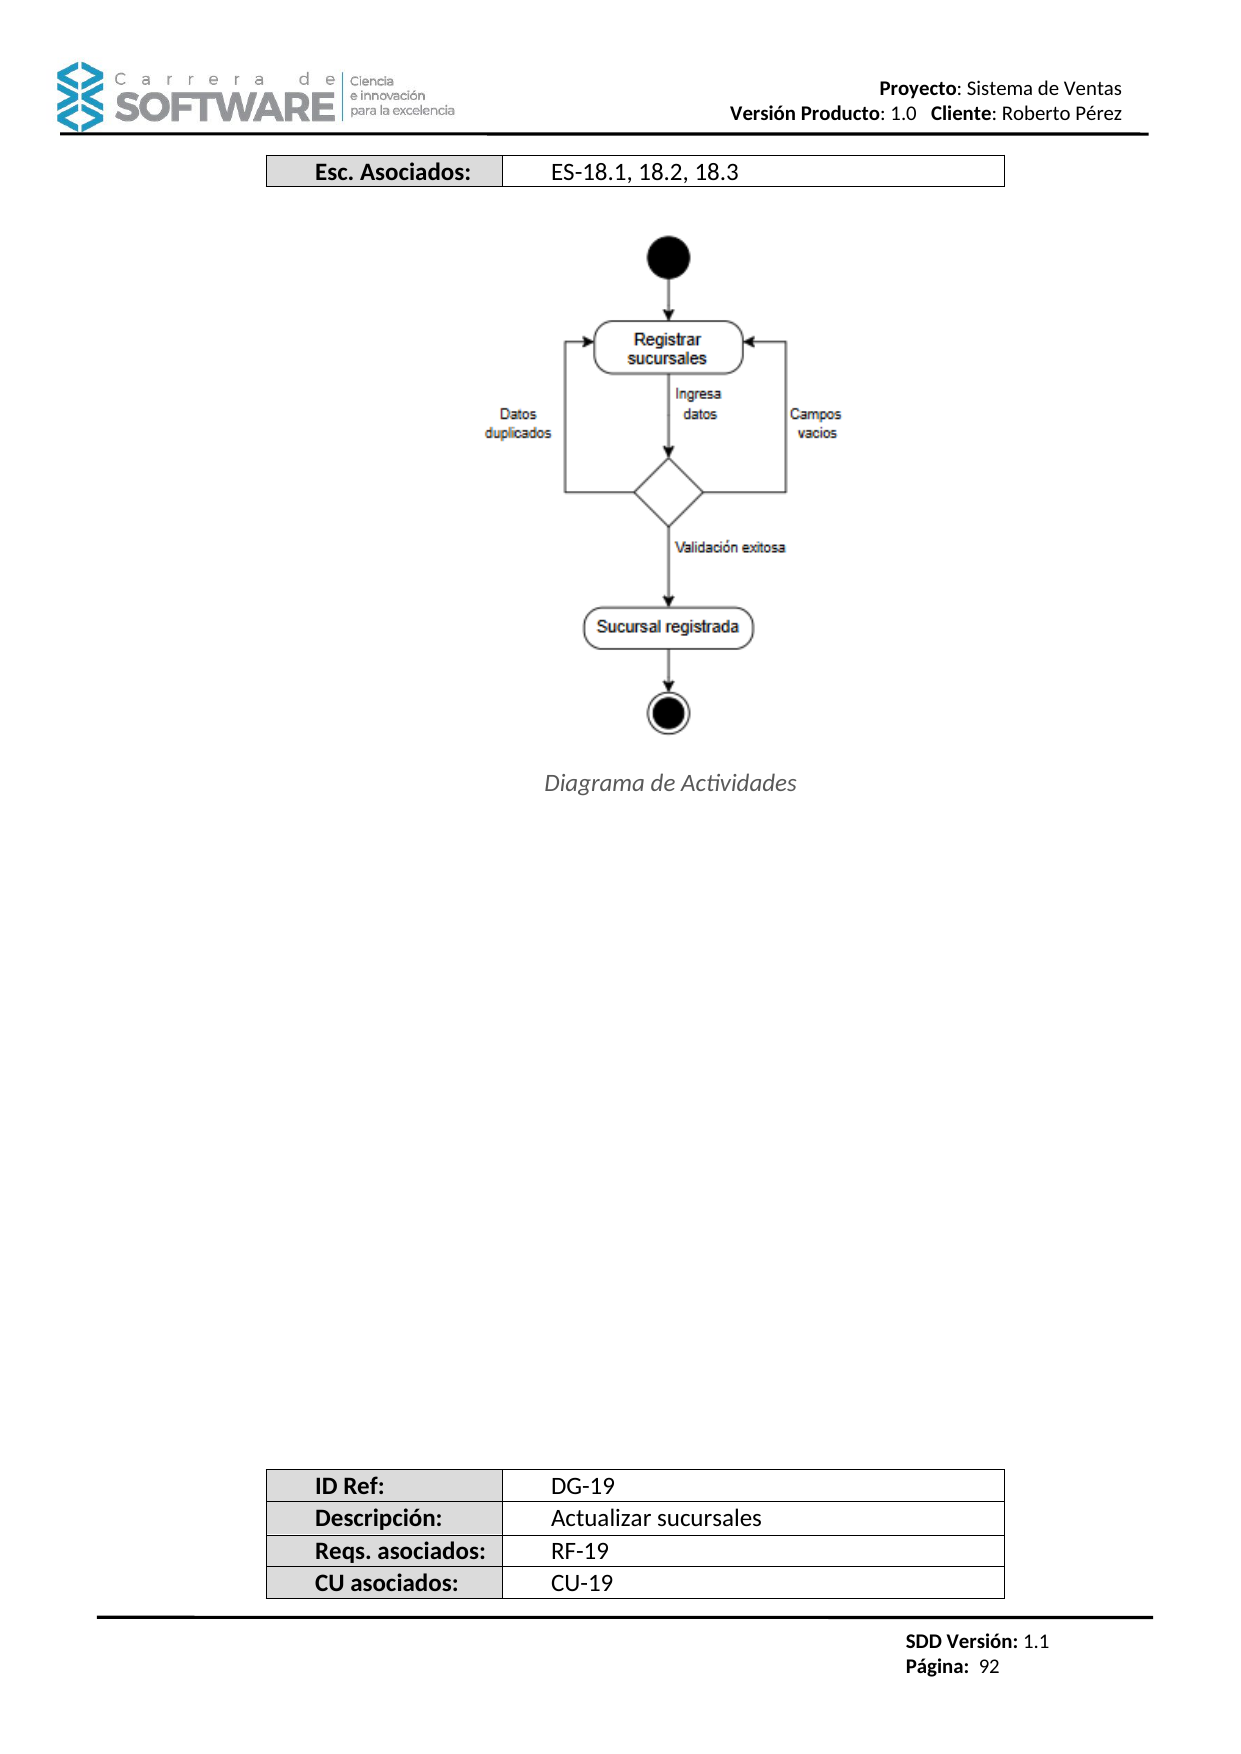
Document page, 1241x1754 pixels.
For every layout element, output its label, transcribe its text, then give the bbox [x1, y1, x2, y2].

picture [465, 229, 871, 741]
table_cell Esc. Asociados: [267, 156, 502, 186]
table_header DG-19 [503, 1470, 1004, 1501]
table_cell Actualizar sucursales [503, 1502, 1004, 1534]
table_cell Reqs. asociados: [267, 1536, 502, 1566]
table_cell CU-19 [503, 1567, 1004, 1598]
table_cell Descripción: [267, 1502, 502, 1534]
table_cell RF-19 [503, 1536, 1004, 1566]
picture [46, 46, 461, 154]
table_header ID Ref: [267, 1470, 502, 1501]
table_cell ES-18.1, 18.2, 18.3 [503, 156, 1004, 186]
text Diagrama de Actividades [222, 767, 1122, 798]
table_cell CU asociados: [267, 1567, 502, 1598]
